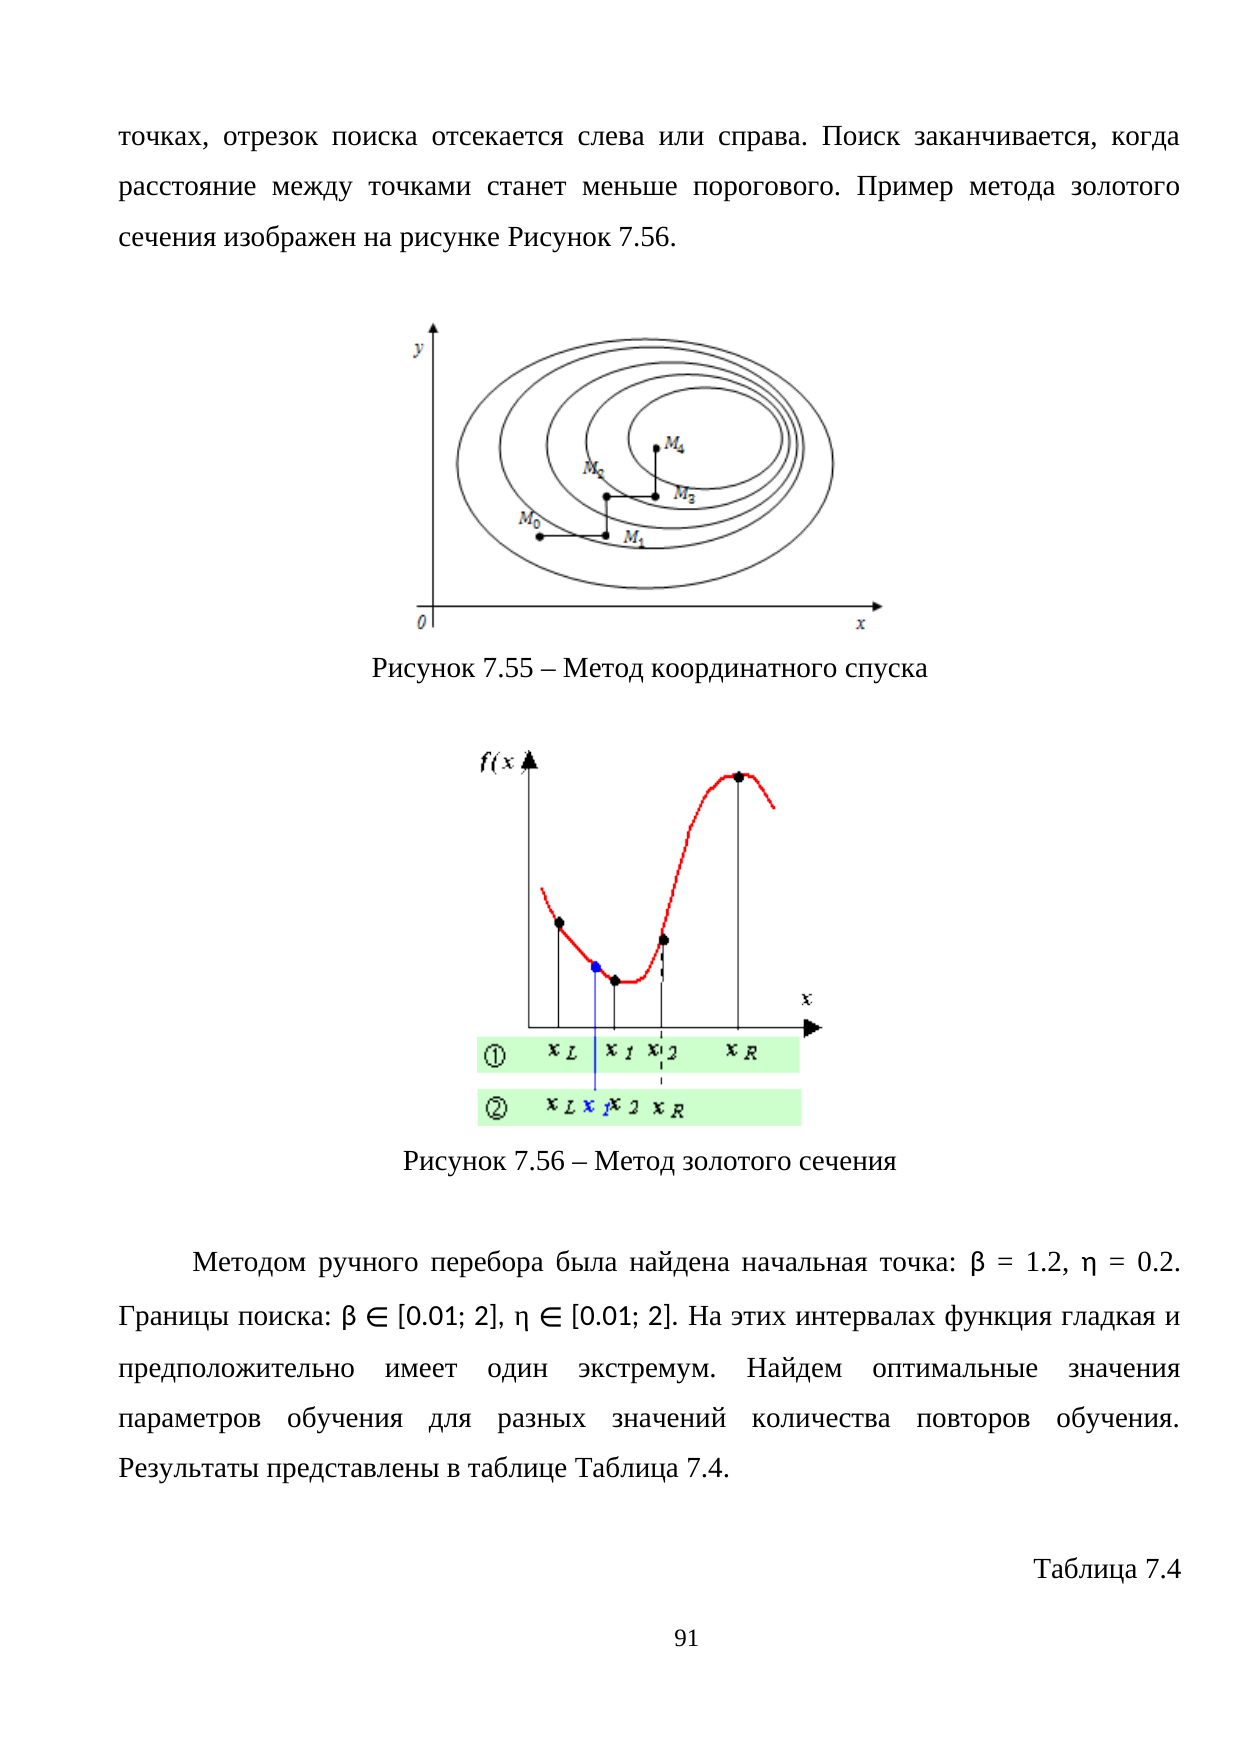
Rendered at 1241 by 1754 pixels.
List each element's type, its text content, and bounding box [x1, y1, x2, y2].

picture [477, 750, 823, 1126]
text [118, 118, 1181, 252]
picture [409, 319, 890, 634]
